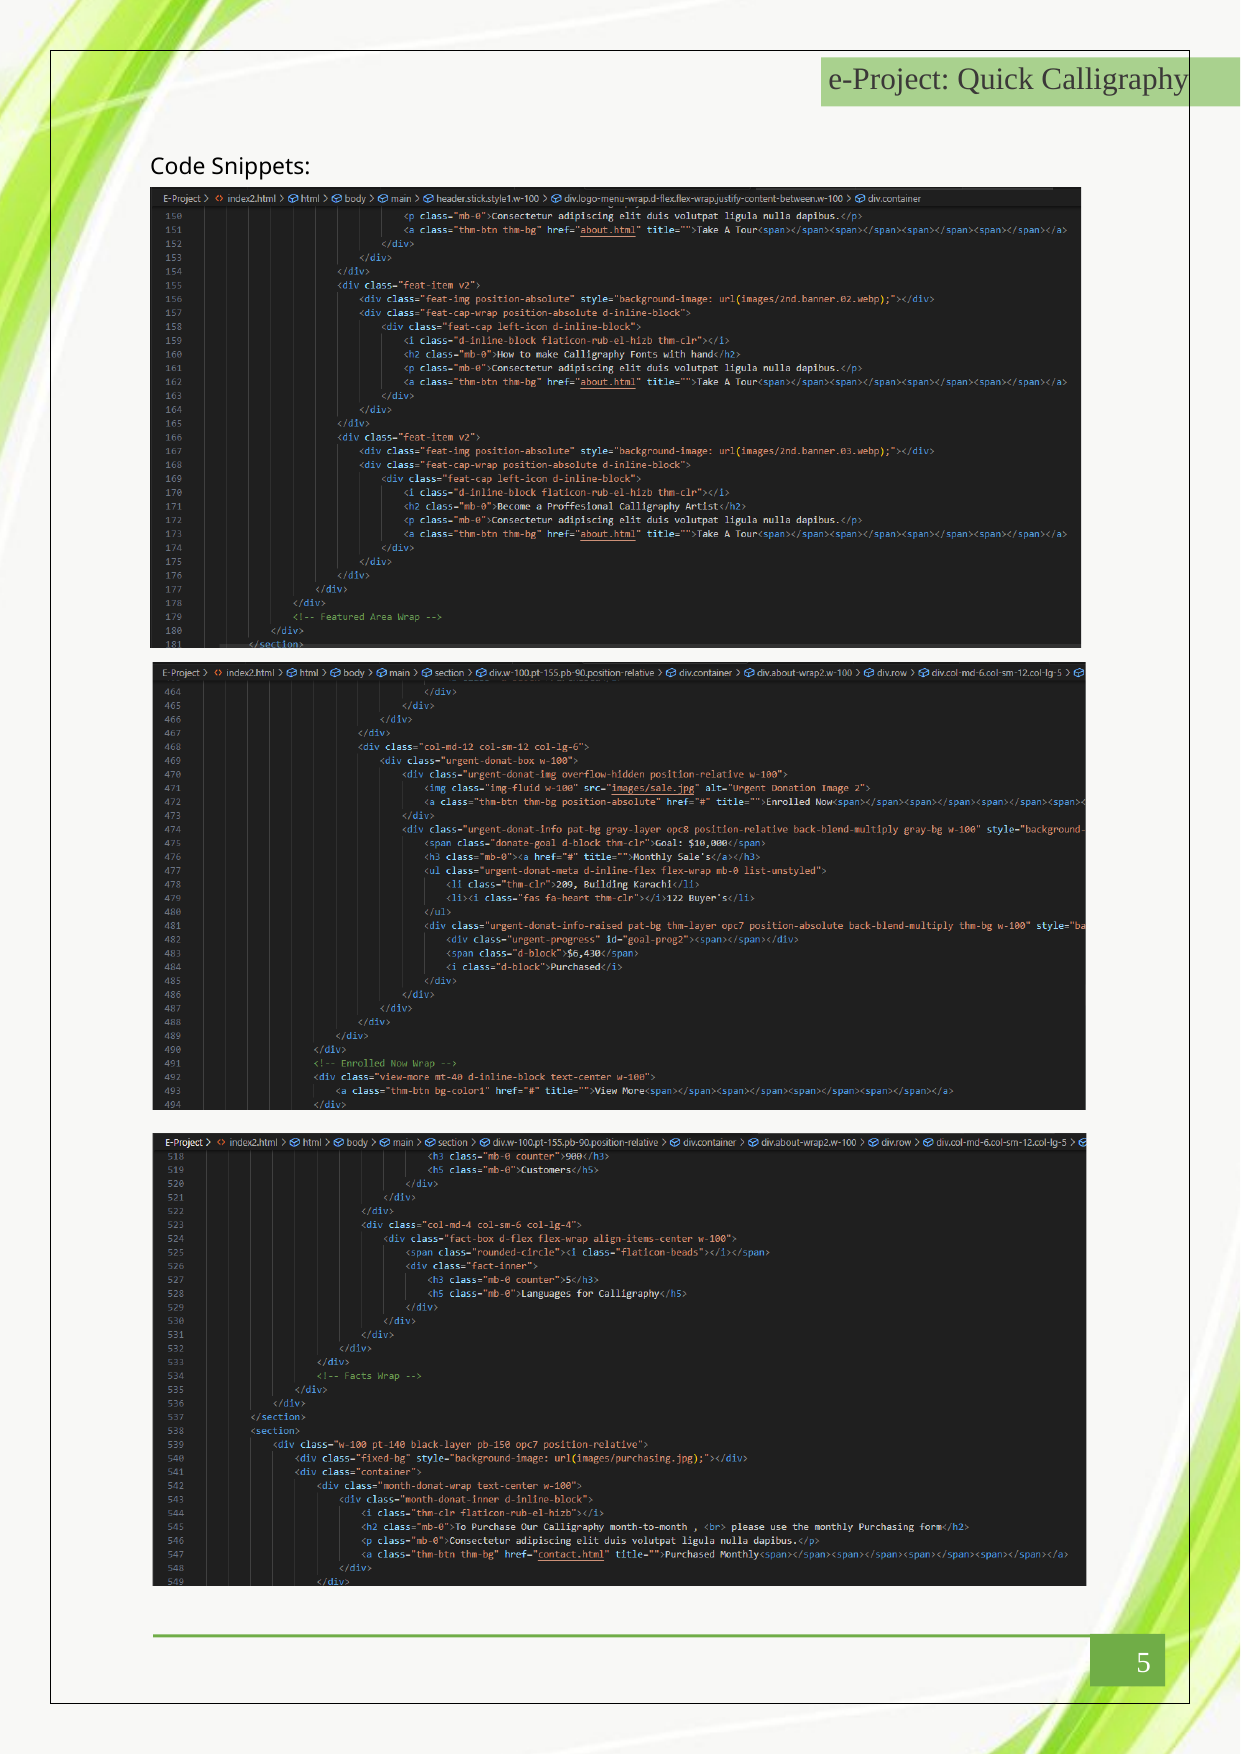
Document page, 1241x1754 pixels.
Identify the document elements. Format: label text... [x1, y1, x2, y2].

picture [51, 51, 1189, 1703]
text Code Snippets: [150, 150, 1090, 181]
picture [0, 0, 1241, 1754]
